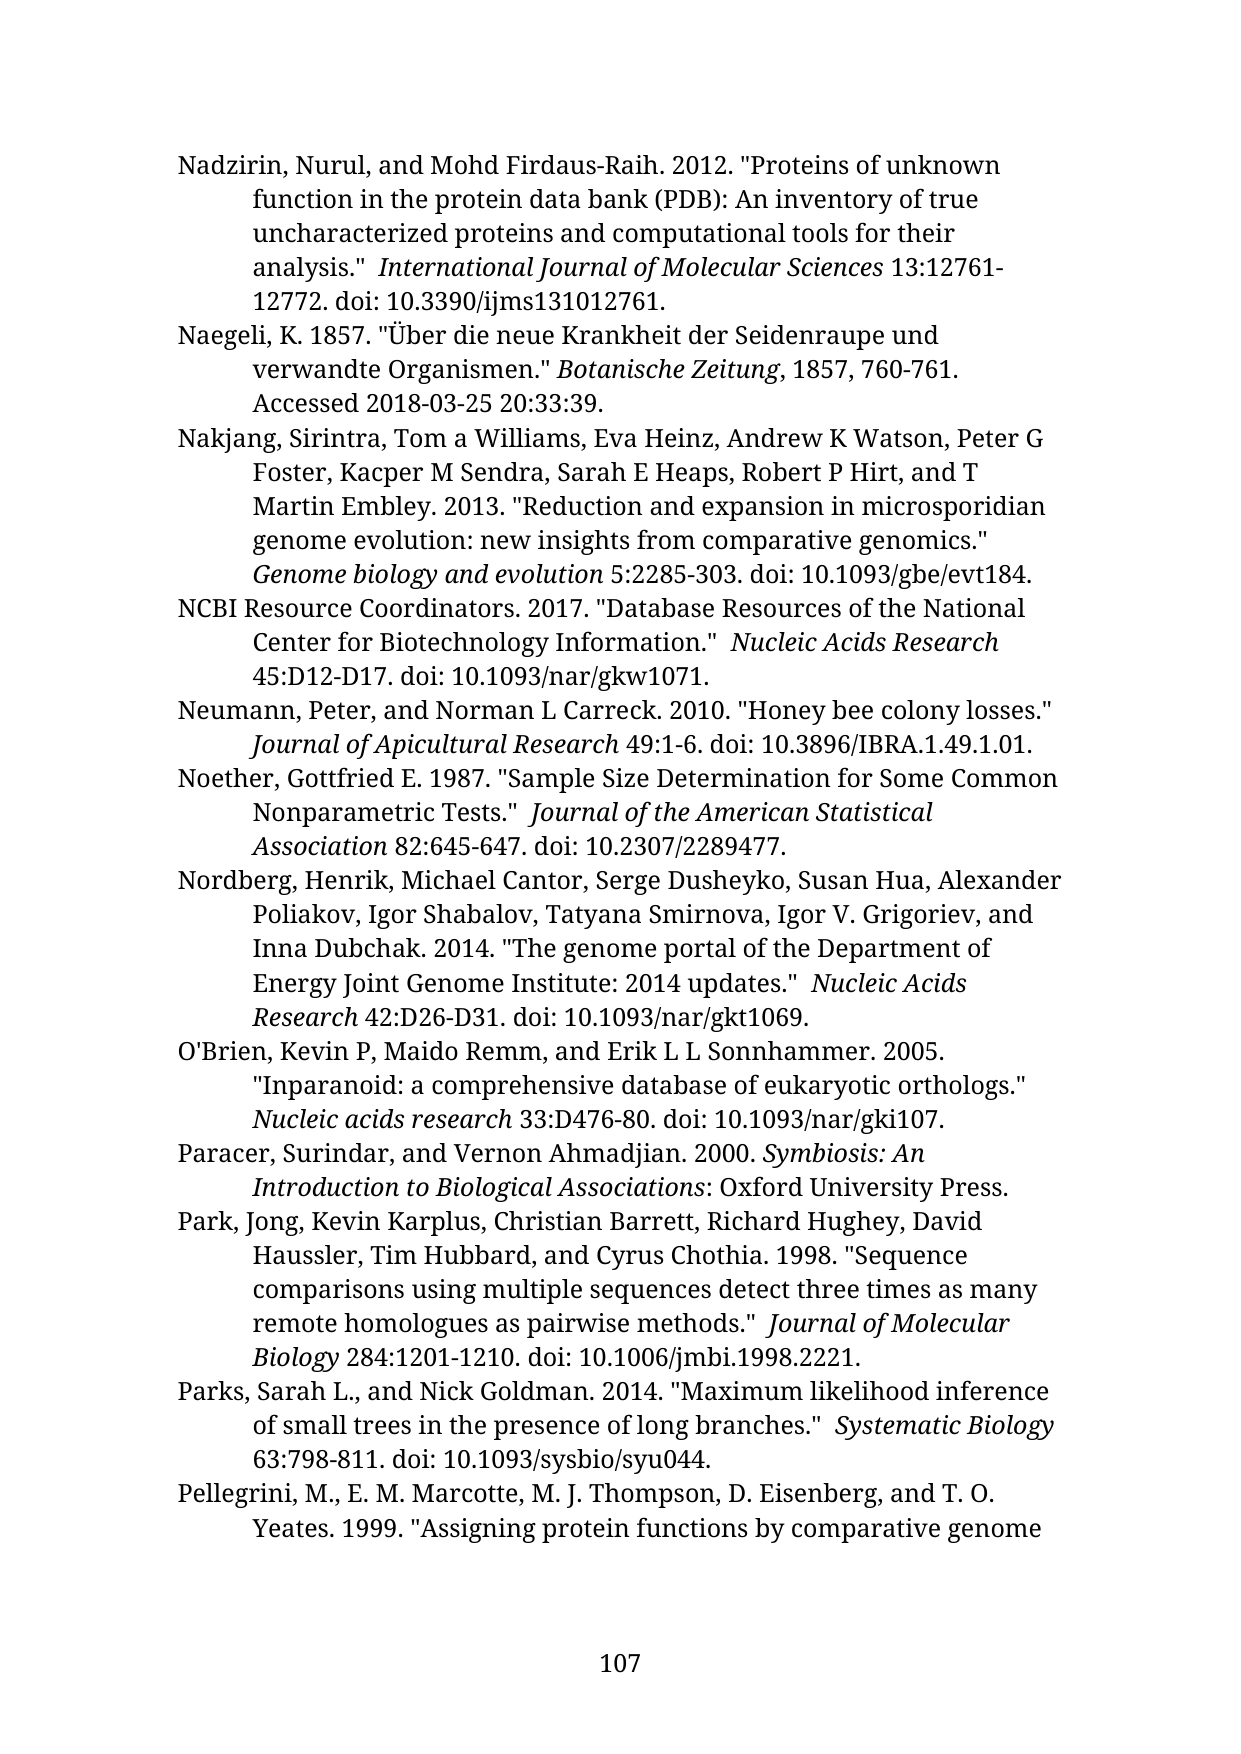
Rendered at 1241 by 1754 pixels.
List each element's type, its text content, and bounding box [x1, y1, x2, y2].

text Neumann, Peter, and Norman L Carreck. 2010. "Honey bee colony losses." Journal of Apicultural Research 49:1-6. doi: 10.3896/IBRA.1.49.1.01. [177, 693, 1063, 761]
text Naegeli, K. 1857. "Über die neue Krankheit der Seidenraupe und verwandte Organismen." Botanische Zeitung, 1857, 760-761. Accessed 2018-03-25 20:33:39. [177, 318, 1063, 420]
text Noether, Gottfried E. 1987. "Sample Size Determination for Some Common Nonparametric Tests." Journal of the American Statistical Association 82:645-647. doi: 10.2307/2289477. [177, 761, 1063, 863]
text Paracer, Surindar, and Vernon Ahmadjian. 2000. Symbiosis: An Introduction to Biological Associations: Oxford University Press. [177, 1136, 1063, 1204]
text NCBI Resource Coordinators. 2017. "Database Resources of the National Center for Biotechnology Information." Nucleic Acids Research 45:D12-D17. doi: 10.1093/nar/gkw1071. [177, 591, 1063, 693]
text Park, Jong, Kevin Karplus, Christian Barrett, Richard Hughey, David Haussler, Tim Hubbard, and Cyrus Chothia. 1998. "Sequence comparisons using multiple sequences detect three times as many remote homologues as pairwise methods." Journal of Molecular Biology 284:1201-1210. doi: 10.1006/jmbi.1998.2221. [177, 1204, 1063, 1374]
text Nakjang, Sirintra, Tom a Williams, Eva Heinz, Andrew K Watson, Peter G Foster, Kacper M Sendra, Sarah E Heaps, Robert P Hirt, and T Martin Embley. 2013. "Reduction and expansion in microsporidian genome evolution: new insights from comparative genomics." Genome biology and evolution 5:2285-303. doi: 10.1093/gbe/evt184. [177, 420, 1063, 591]
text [177, 1476, 1063, 1544]
text Parks, Sarah L., and Nick Goldman. 2014. "Maximum likelihood inference of small trees in the presence of long branches." Systematic Biology 63:798-811. doi: 10.1093/sysbio/syu044. [177, 1374, 1063, 1476]
text O'Brien, Kevin P, Maido Remm, and Erik L L Sonnhammer. 2005. "Inparanoid: a comprehensive database of eukaryotic orthologs." Nucleic acids research 33:D476-80. doi: 10.1093/nar/gki107. [177, 1033, 1063, 1136]
text Nadzirin, Nurul, and Mohd Firdaus-Raih. 2012. "Proteins of unknown function in the protein data bank (PDB): An inventory of true uncharacterized proteins and computational tools for their analysis." International Journal of Molecular Sciences 13:12761-12772. doi: 10.3390/ijms131012761. [177, 148, 1063, 318]
text Nordberg, Henrik, Michael Cantor, Serge Dusheyko, Susan Hua, Alexander Poliakov, Igor Shabalov, Tatyana Smirnova, Igor V. Grigoriev, and Inna Dubchak. 2014. "The genome portal of the Department of Energy Joint Genome Institute: 2014 updates." Nucleic Acids Research 42:D26-D31. doi: 10.1093/nar/gkt1069. [177, 863, 1063, 1033]
